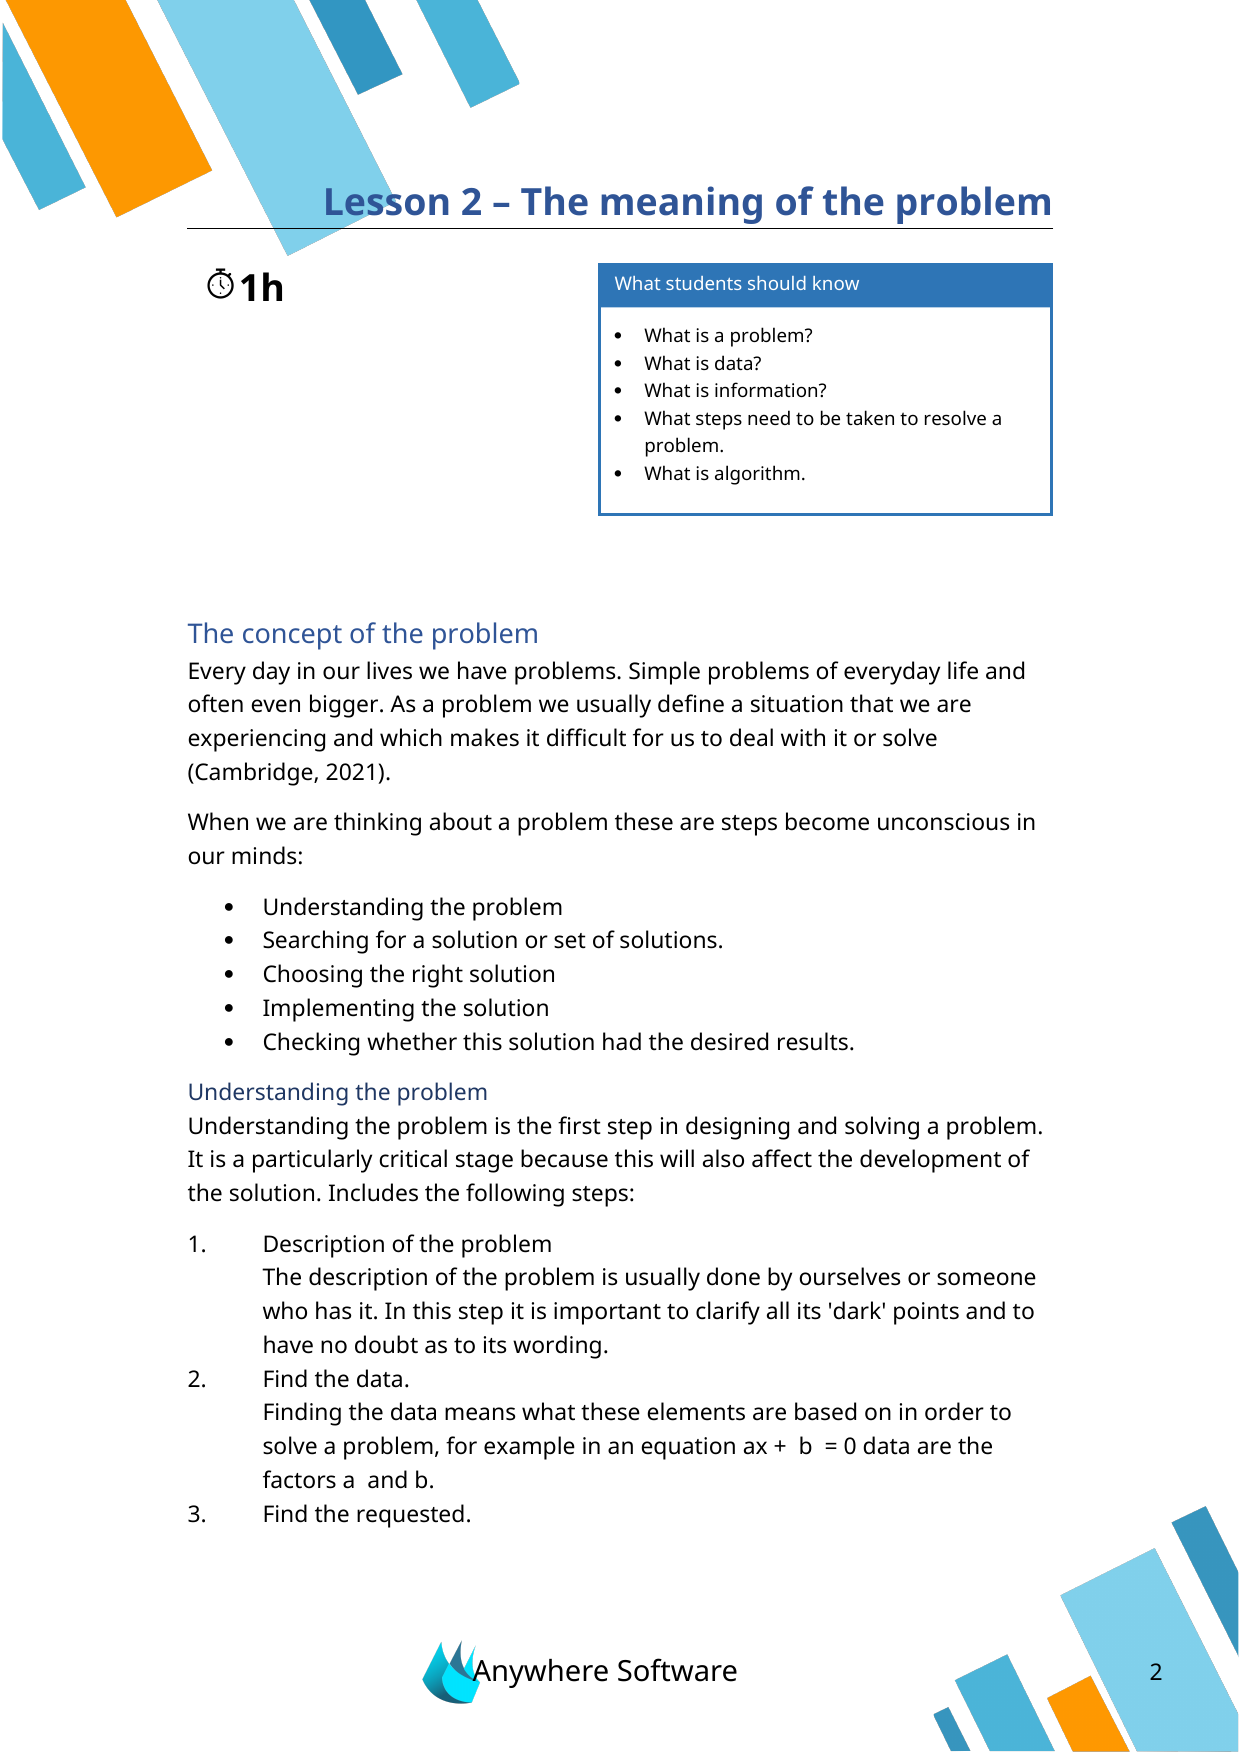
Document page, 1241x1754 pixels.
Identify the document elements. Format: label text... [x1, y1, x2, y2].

picture [2, 0, 520, 256]
list Understanding the problem [225, 891, 1053, 922]
list Searching for a solution or set of solutions. [225, 924, 1053, 956]
picture [202, 265, 239, 302]
list Description of the problem [187, 1228, 1053, 1259]
list Implementing the solution [225, 992, 1053, 1023]
text Understanding the problem is the first step in designing and solving a problem. It is a particularly critical stage because this will also affect the development of the solution. Includes the following steps: [187, 1110, 1053, 1208]
list Choosing the right solution [225, 958, 1053, 989]
subtitle Understanding the problem [187, 1076, 1053, 1107]
picture [933, 1506, 1239, 1752]
subtitle The concept of the problem [187, 615, 1053, 652]
list The description of the problem is usually done by ourselves or someone who has it. In this step it is important to clarify all its 'dark' points and to have no doubt as to its wording. [262, 1261, 1053, 1360]
subtitle Lesson 2 – The meaning of the problem [187, 175, 1053, 228]
text Every day in our lives we have problems. Simple problems of everyday life and often even bigger. As a problem we usually define a situation that we are experiencing and which makes it difficult for us to deal with it or solve. [187, 655, 1053, 787]
text When we are thinking about a problem these are steps become unconscious in our minds: [187, 806, 1053, 871]
list Find the requested. [187, 1498, 1053, 1529]
picture [422, 1640, 481, 1704]
list Finding the data means what these elements are based on in order to solve a problem, for example in an equation ax + b = 0 data are the factors a and b. [262, 1396, 1053, 1495]
list Find the data. [187, 1363, 1053, 1394]
list Checking whether this solution had the desired results. [225, 1026, 1053, 1057]
